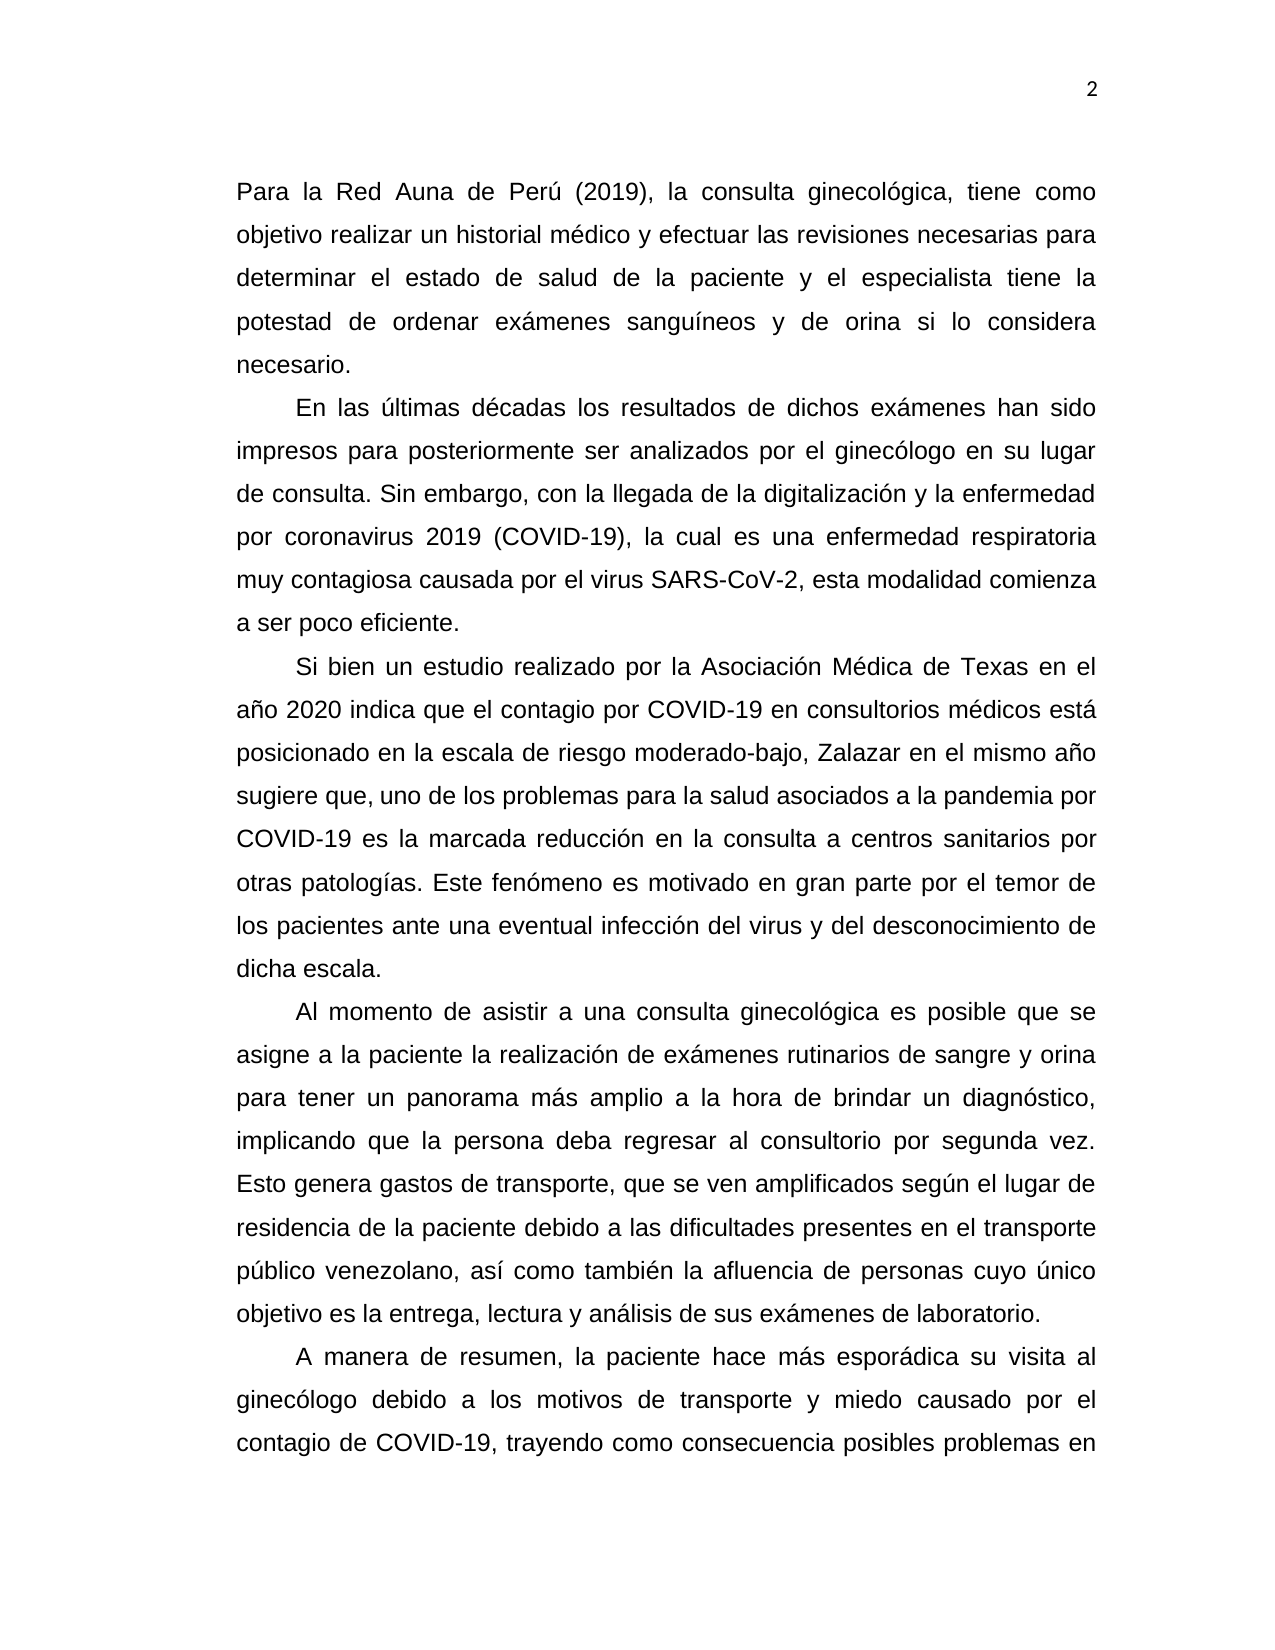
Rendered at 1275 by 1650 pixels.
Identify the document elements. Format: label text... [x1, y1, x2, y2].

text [236, 1342, 1098, 1457]
text Si bien un estudio realizado por la Asociación Médica de Texas en el año 2020 indica que el contagio por COVID-19 en consultorios médicos está posicionado en la escala de riesgo moderado-bajo, Zalazar en el mismo año sugiere que, uno de los problemas para la salud asociados a la pandemia por COVID-19 es la marcada reducción en la consulta a centros sanitarios por otras patologías. Este fenómeno es motivado en gran parte por el temor de los pacientes ante una eventual infección del virus y del desconocimiento de dicha escala. [236, 652, 1098, 983]
text En las últimas décadas los resultados de dichos exámenes han sido impresos para posteriormente ser analizados por el ginecólogo en su lugar de consulta. Sin embargo, con la llegada de la digitalización y la enfermedad por coronavirus 2019 (COVID-19), la cual es una enfermedad respiratoria muy contagiosa causada por el virus SARS-CoV-2, esta modalidad comienza a ser poco eficiente. [236, 393, 1098, 637]
text Al momento de asistir a una consulta ginecológica es posible que se asigne a la paciente la realización de exámenes rutinarios de sangre y orina para tener un panorama más amplio a la hora de brindar un diagnóstico, implicando que la persona deba regresar al consultorio por segunda vez. Esto genera gastos de transporte, que se ven amplificados según el lugar de residencia de la paciente debido a las dificultades presentes en el transporte público venezolano, así como también la afluencia de personas cuyo único objetivo es la entrega, lectura y análisis de sus exámenes de laboratorio. [236, 997, 1098, 1328]
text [236, 177, 1098, 378]
